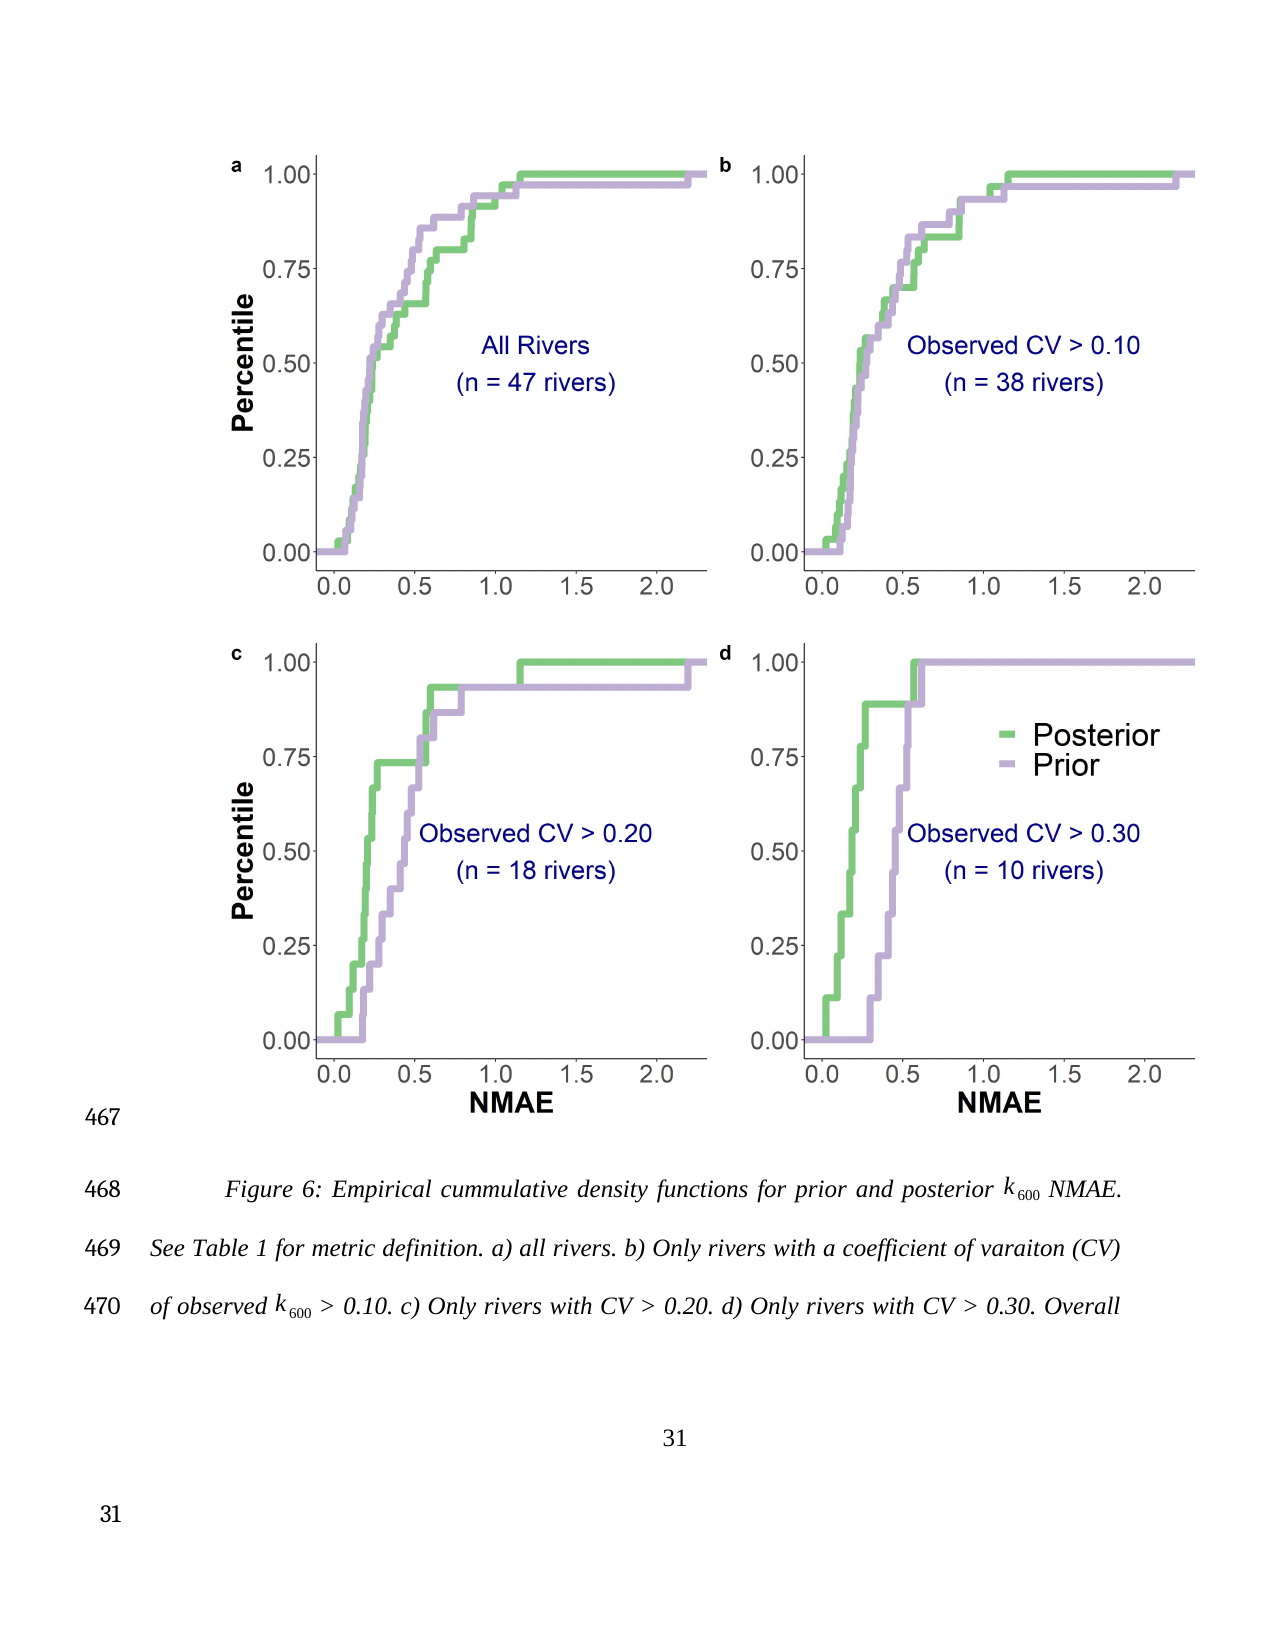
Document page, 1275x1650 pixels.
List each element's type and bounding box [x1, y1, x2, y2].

text [150, 1172, 1125, 1321]
picture [225, 150, 1200, 1125]
